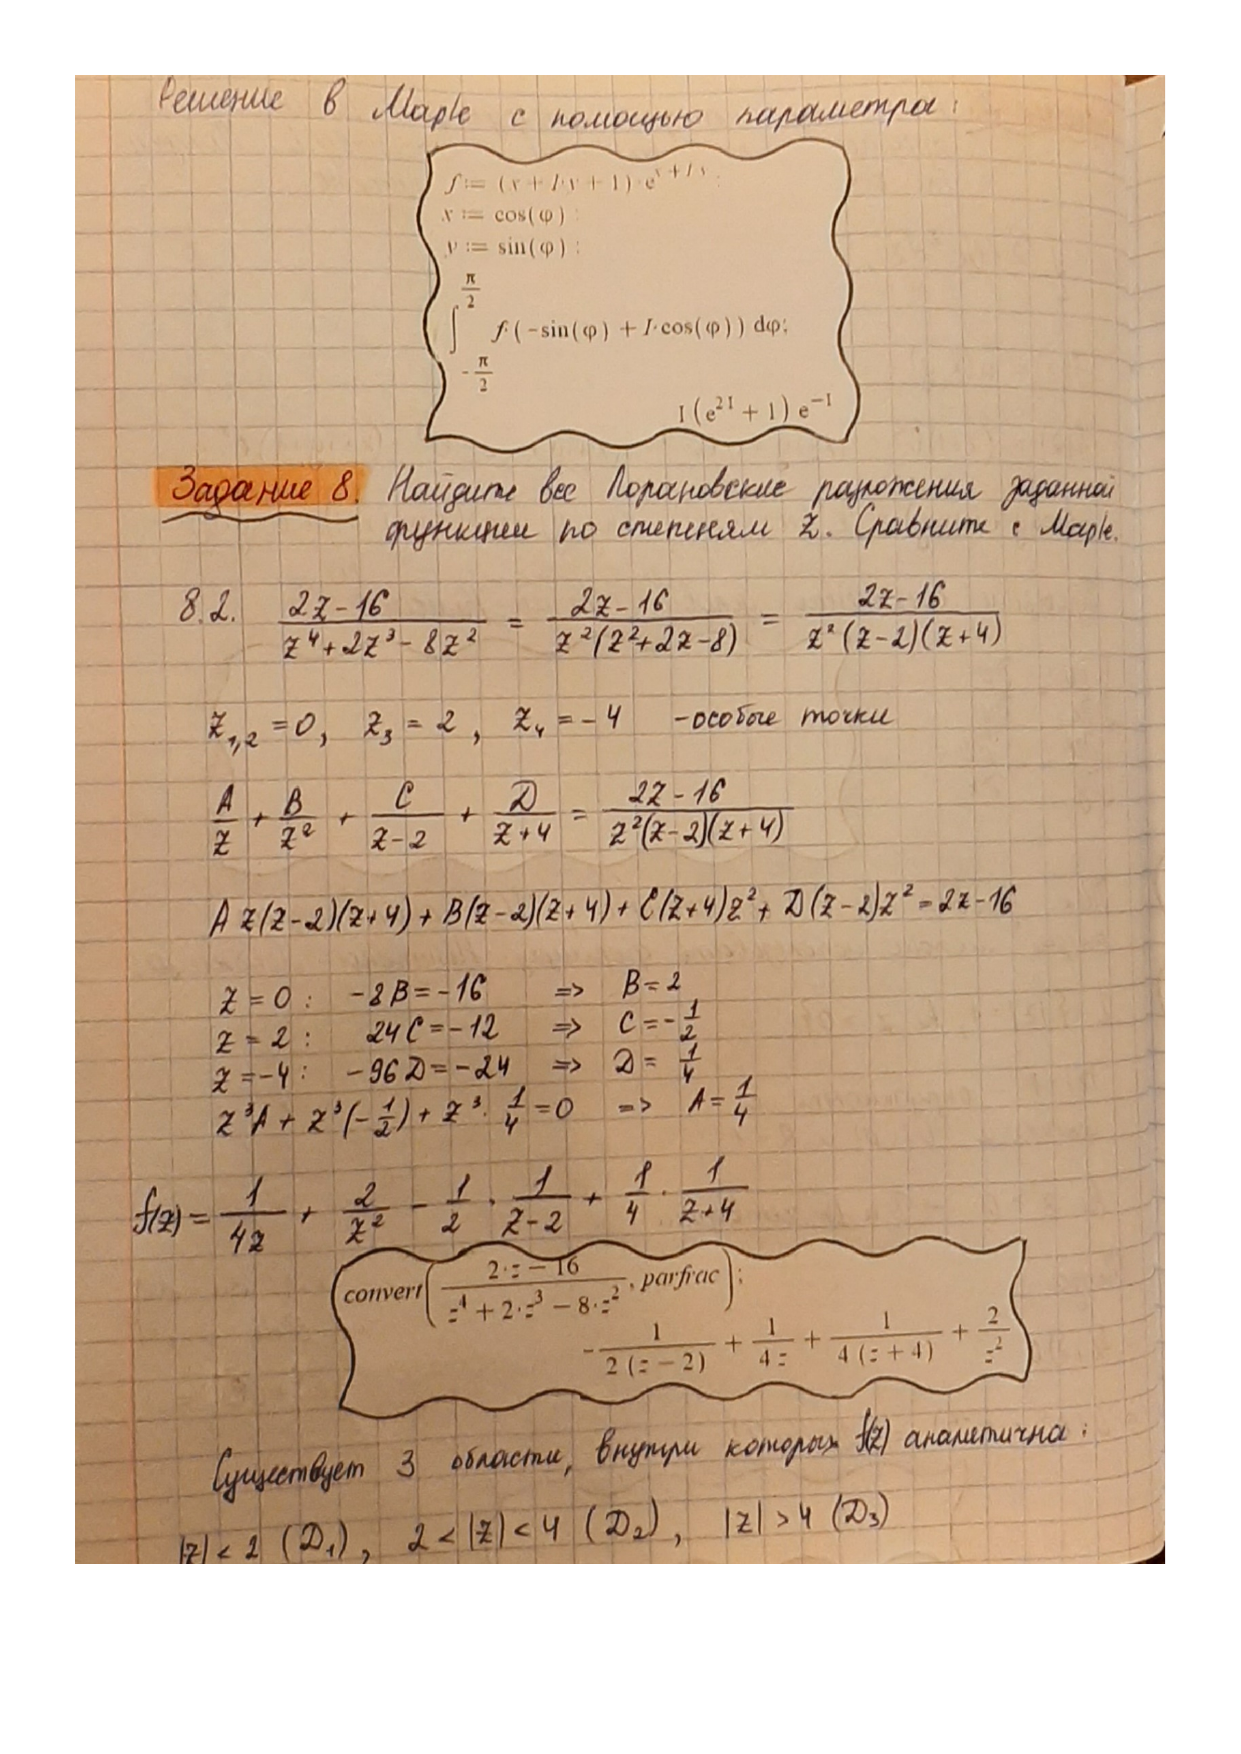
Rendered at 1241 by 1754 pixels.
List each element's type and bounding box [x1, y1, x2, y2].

picture [75, 75, 1166, 1564]
